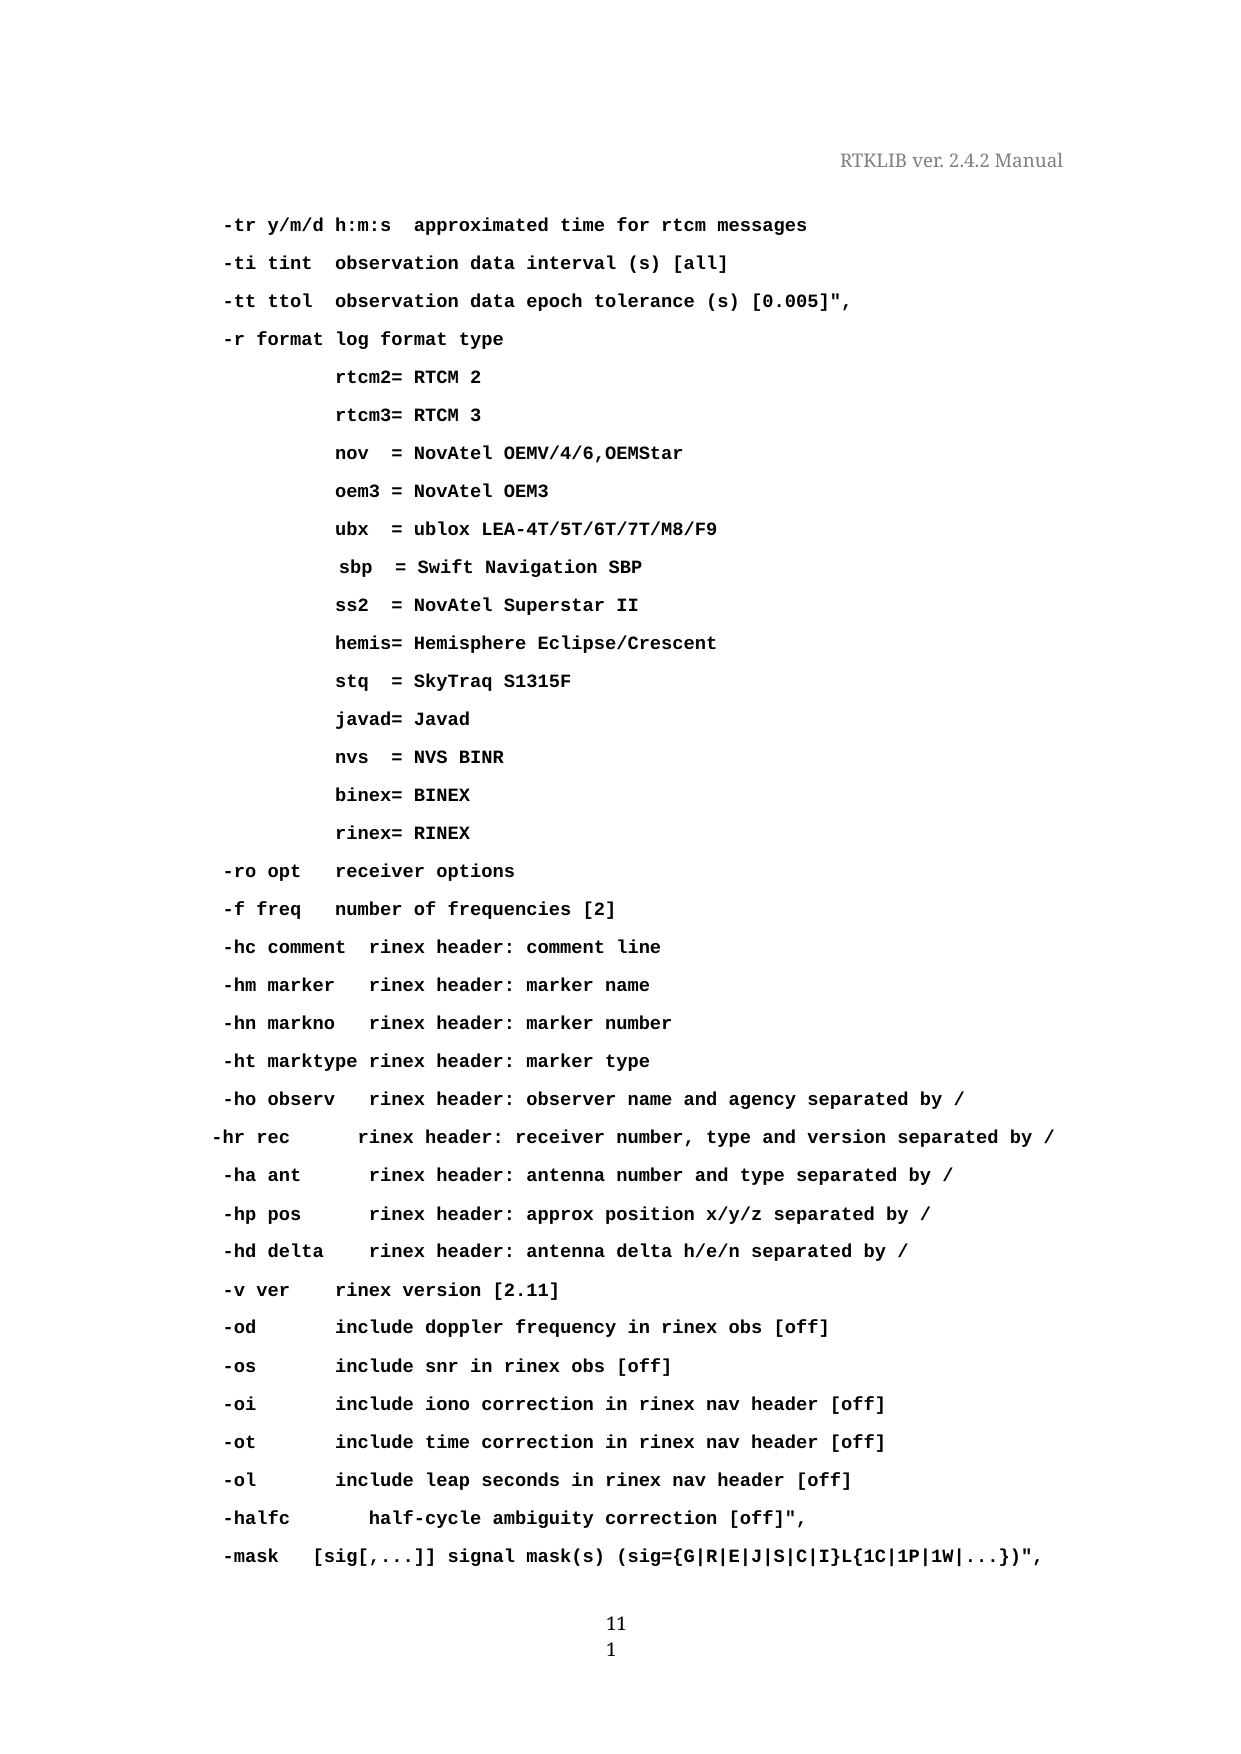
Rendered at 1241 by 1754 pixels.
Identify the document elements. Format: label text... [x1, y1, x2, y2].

text -tr y/m/d h:m:s approximated time for rtcm messages [177, 207, 1063, 245]
text rinex= RINEX [177, 816, 1063, 854]
text -mask [sig[,...]] signal mask(s) (sig={G|R|E|J|S|C|I}L{1C|1P|1W|...})", [177, 1538, 1063, 1576]
text -ht marktype rinex header: marker type [177, 1044, 1063, 1082]
text -hc comment rinex header: comment line [177, 930, 1063, 968]
text -halfc half-cycle ambiguity correction [off]", [177, 1500, 1063, 1538]
text -os include snr in rinex obs [off] [177, 1348, 1063, 1386]
text rtcm2= RTCM 2 [177, 359, 1063, 397]
text -ot include time correction in rinex nav header [off] [177, 1424, 1063, 1462]
text sbp = Swift Navigation SBP [177, 549, 1063, 588]
text -tt ttol observation data epoch tolerance (s) [0.005]", [177, 283, 1063, 321]
text ss2 = NovAtel Superstar II [177, 588, 1063, 626]
text binex= BINEX [177, 778, 1063, 816]
text hemis= Hemisphere Eclipse/Crescent [177, 626, 1063, 664]
text rtcm3= RTCM 3 [177, 397, 1063, 436]
text nvs = NVS BINR [177, 740, 1063, 778]
text -hr rec rinex header: receiver number, type and version separated by / [177, 1120, 1063, 1158]
text oem3 = NovAtel OEM3 [177, 473, 1063, 512]
text nov = NovAtel OEMV/4/6,OEMStar [177, 436, 1063, 473]
text -ol include leap seconds in rinex nav header [off] [177, 1462, 1063, 1500]
text -hd delta rinex header: antenna delta h/e/n separated by / [177, 1234, 1063, 1272]
text -v ver rinex version [2.11] [177, 1272, 1063, 1310]
text stq = SkyTraq S1315F [177, 664, 1063, 702]
text -od include doppler frequency in rinex obs [off] [177, 1310, 1063, 1348]
text -ho observ rinex header: observer name and agency separated by / [177, 1082, 1063, 1120]
text -hp pos rinex header: approx position x/y/z separated by / [177, 1196, 1063, 1234]
text -hn markno rinex header: marker number [177, 1006, 1063, 1044]
text -ro opt receiver options [177, 854, 1063, 892]
text -ha ant rinex header: antenna number and type separated by / [177, 1158, 1063, 1196]
text -r format log format type [177, 321, 1063, 359]
text ubx = ublox LEA-4T/5T/6T/7T/M8/F9 [177, 512, 1063, 549]
text -ti tint observation data interval (s) [all] [177, 245, 1063, 283]
text javad= Javad [177, 702, 1063, 740]
text -oi include iono correction in rinex nav header [off] [177, 1386, 1063, 1424]
text -hm marker rinex header: marker name [177, 968, 1063, 1006]
text -f freq number of frequencies [2] [177, 892, 1063, 930]
